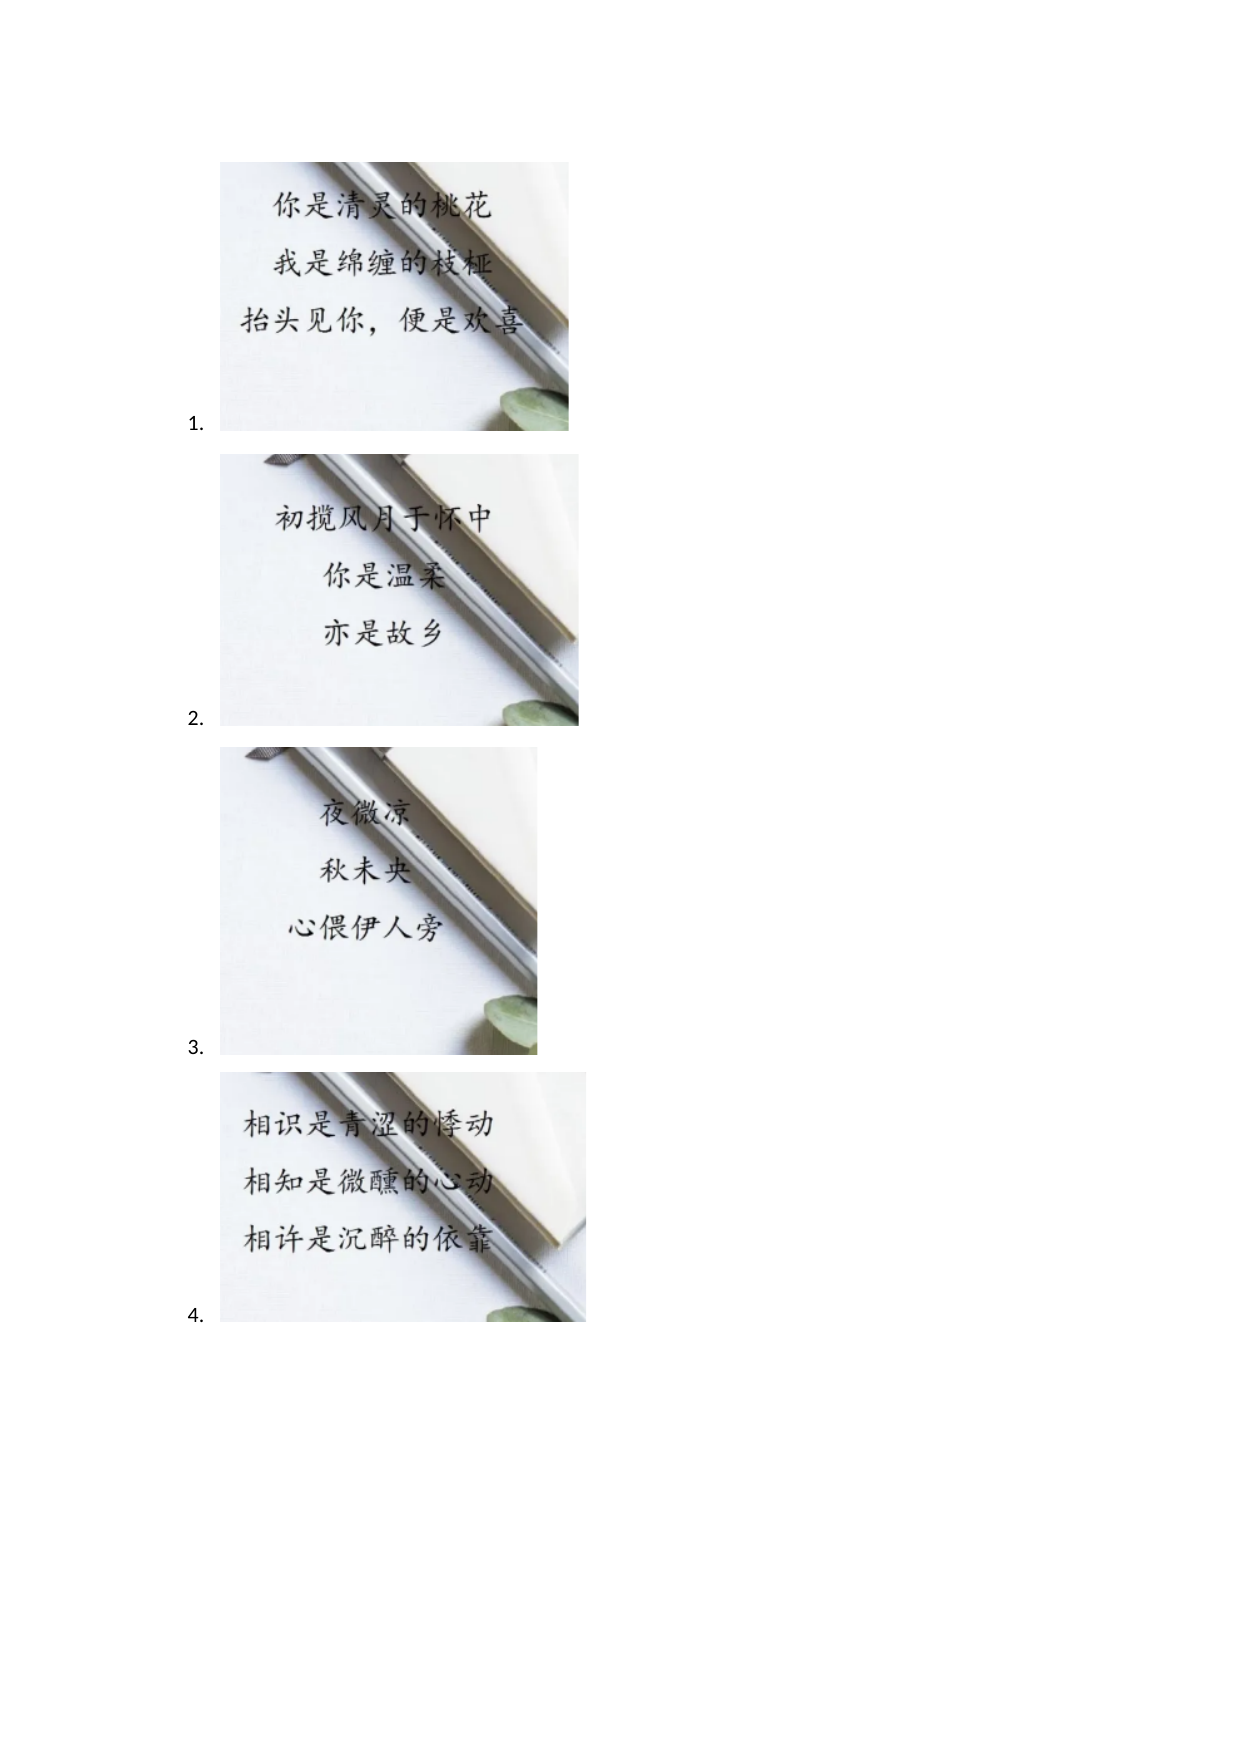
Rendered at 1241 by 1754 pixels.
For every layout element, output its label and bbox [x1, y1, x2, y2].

picture [220, 747, 538, 1055]
picture [220, 1072, 587, 1322]
picture [220, 162, 569, 431]
picture [220, 454, 579, 726]
